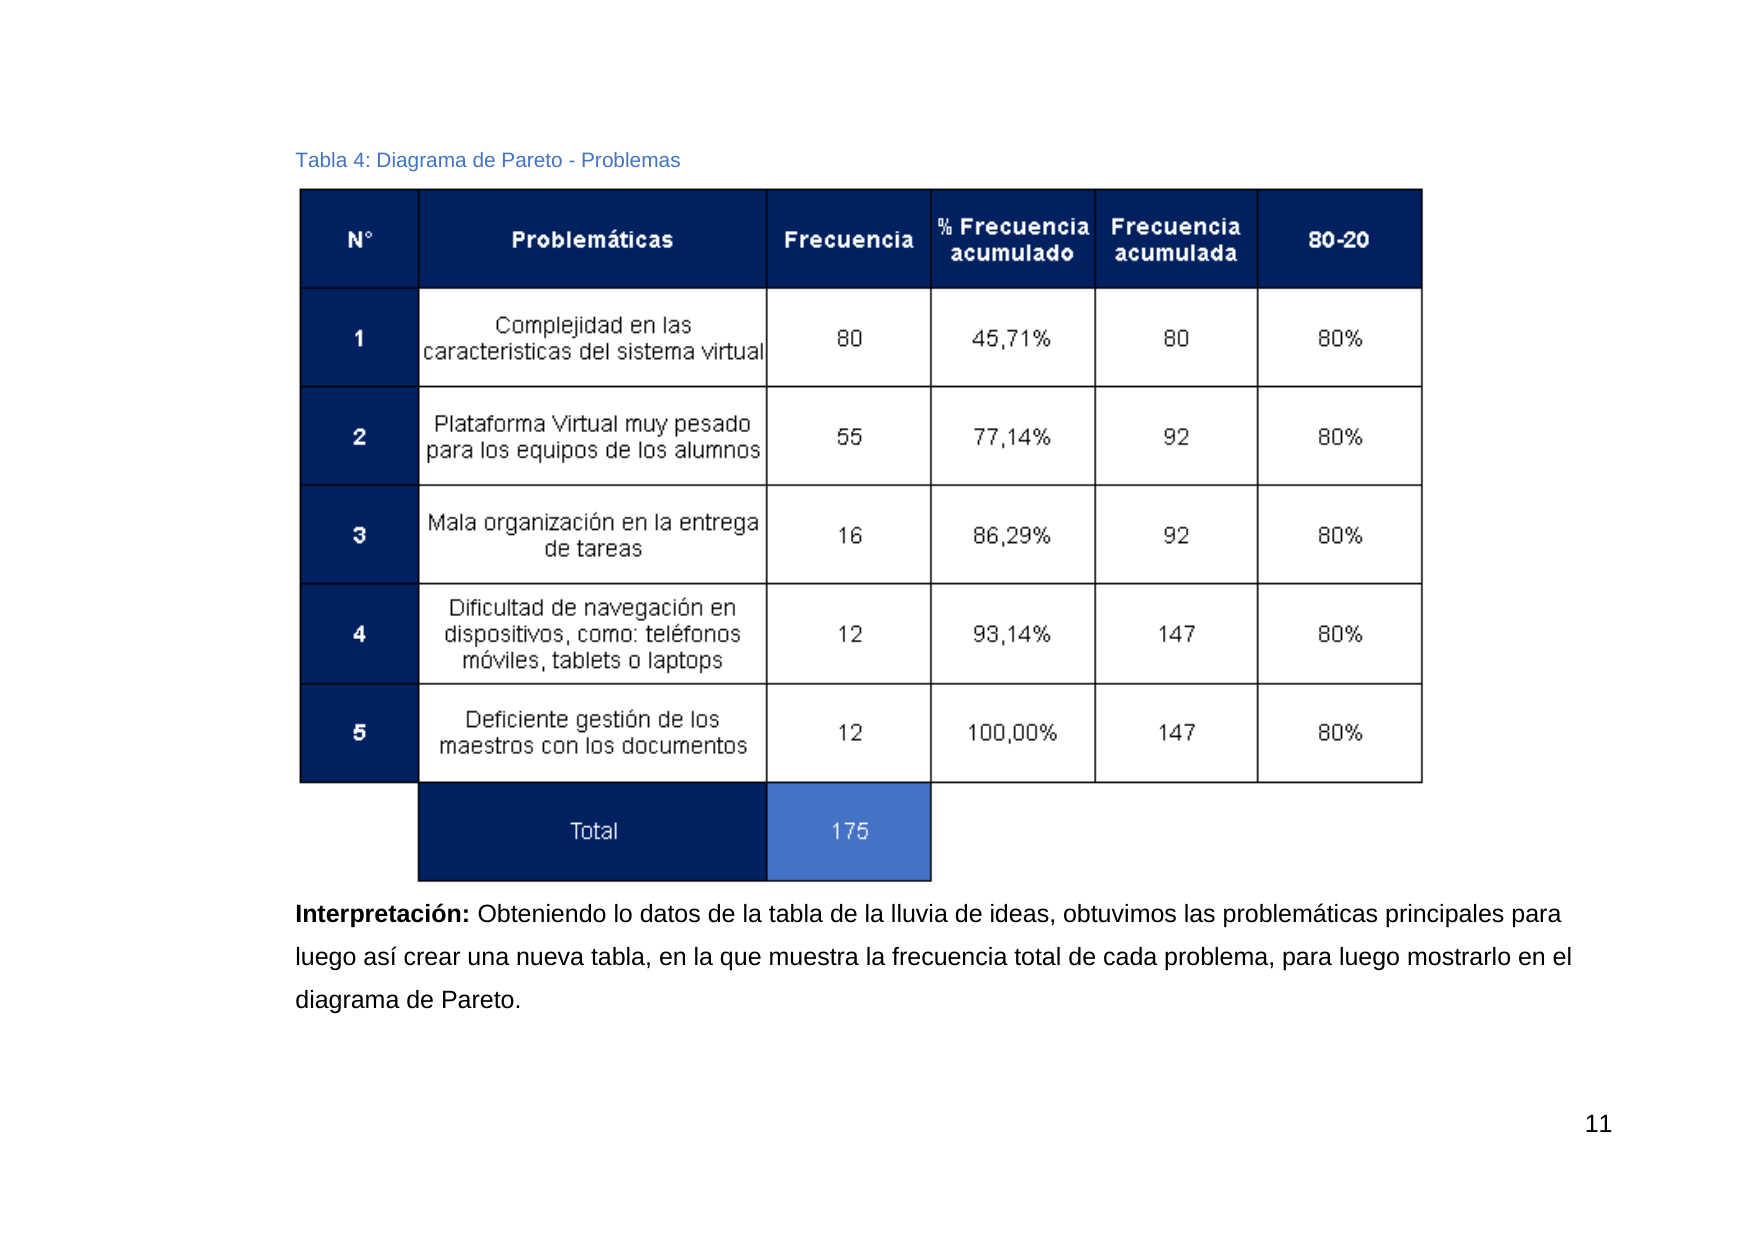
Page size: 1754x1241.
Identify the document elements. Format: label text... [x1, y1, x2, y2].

text Interpretación: Obteniendo lo datos de la tabla de la lluvia de ideas, obtuvimos las problemáticas principales para luego así crear una nueva tabla, en la que muestra la frecuencia total de cada problema, para luego mostrarlo en el diagrama de Pareto. [295, 899, 1612, 1014]
picture [295, 184, 1428, 887]
text Tabla 4: Diagrama de Pareto - Problemas [295, 148, 1612, 172]
